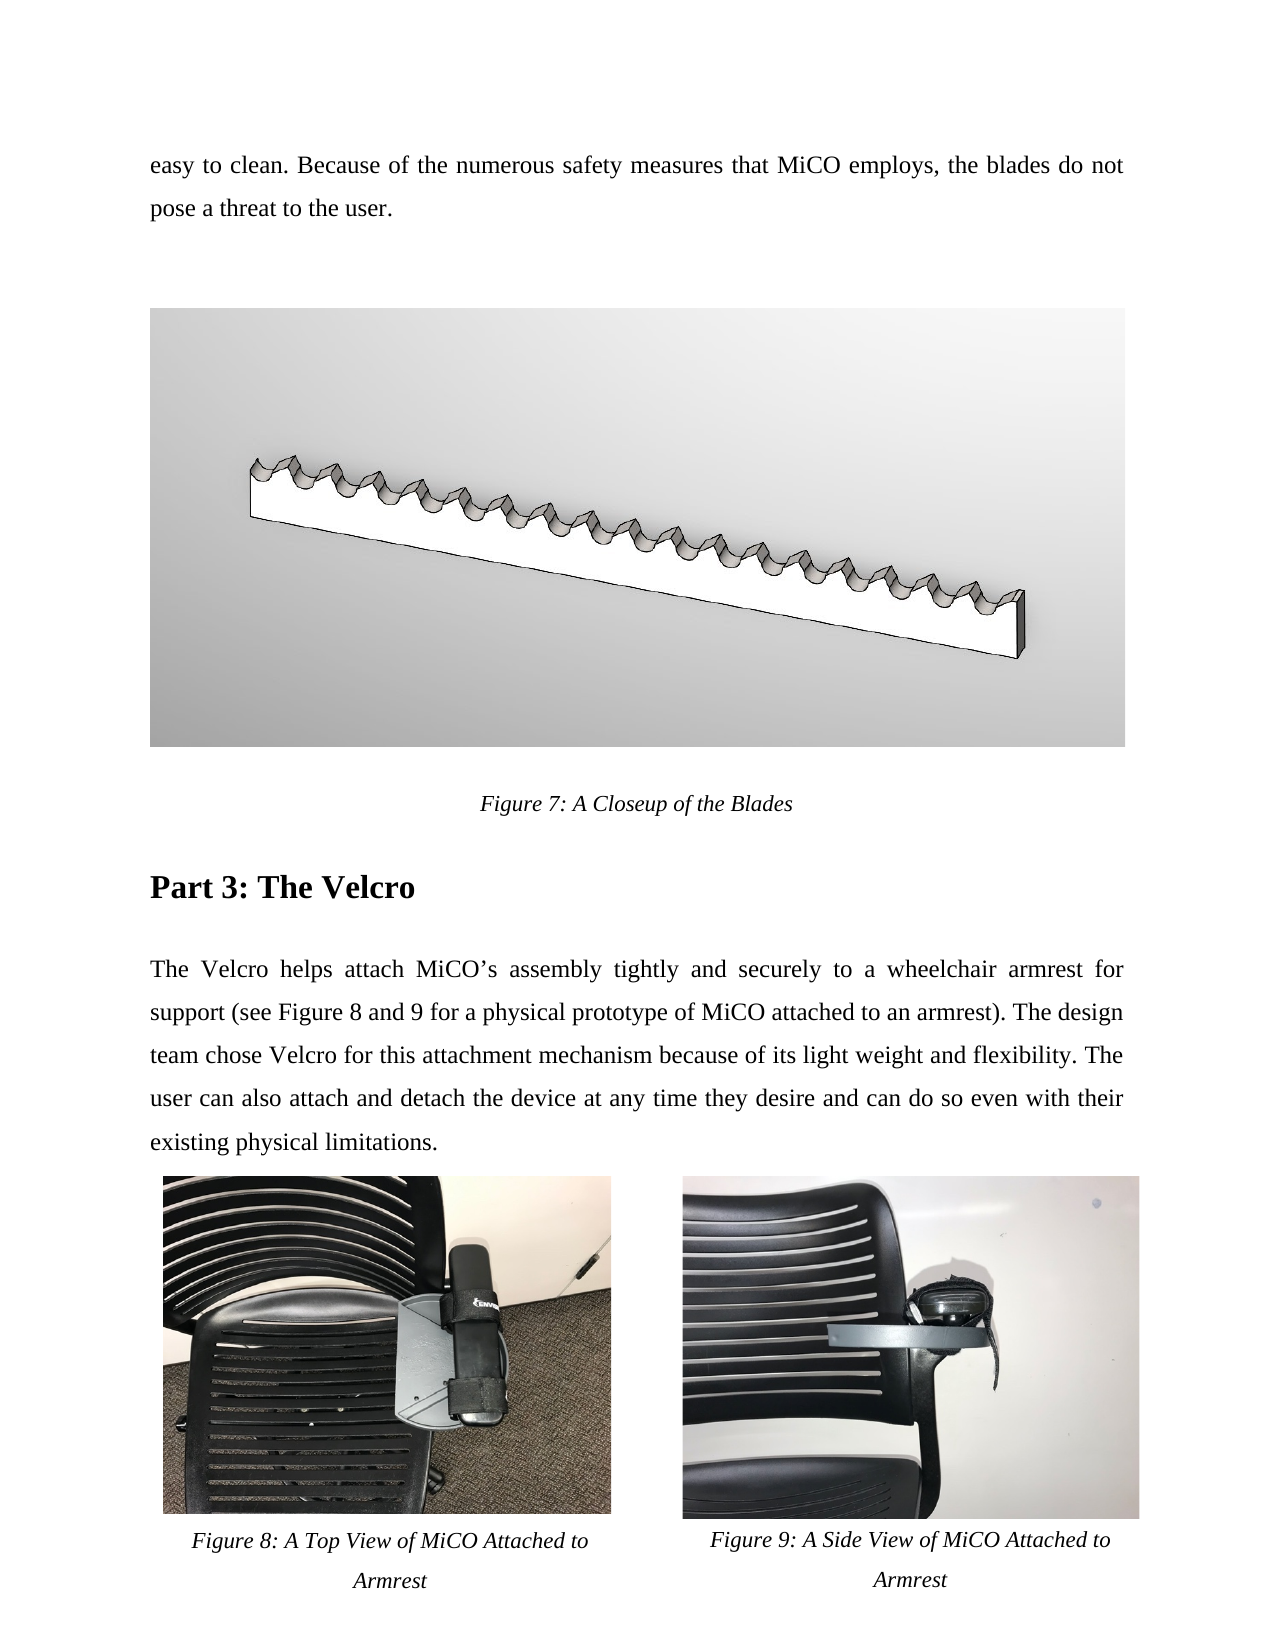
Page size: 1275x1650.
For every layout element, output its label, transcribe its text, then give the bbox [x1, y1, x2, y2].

text The Velcro helps attach MiCO’s assembly tightly and securely to a wheelchair armrest for support (see Figure 8 and 9 for a physical prototype of MiCO attached to an armrest). The design team chose Velcro for this attachment mechanism because of its light weight and flexibility. The user can also attach and detach the device at any time they desire and can do so even with their existing physical limitations. [150, 954, 1125, 1155]
text Figure 7: A Closeup of the Blades [150, 791, 1125, 817]
picture [682, 1176, 1140, 1519]
picture [163, 1176, 612, 1514]
subtitle Part 3: The Velcro [150, 867, 1125, 906]
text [150, 150, 1125, 222]
picture [150, 308, 1125, 747]
